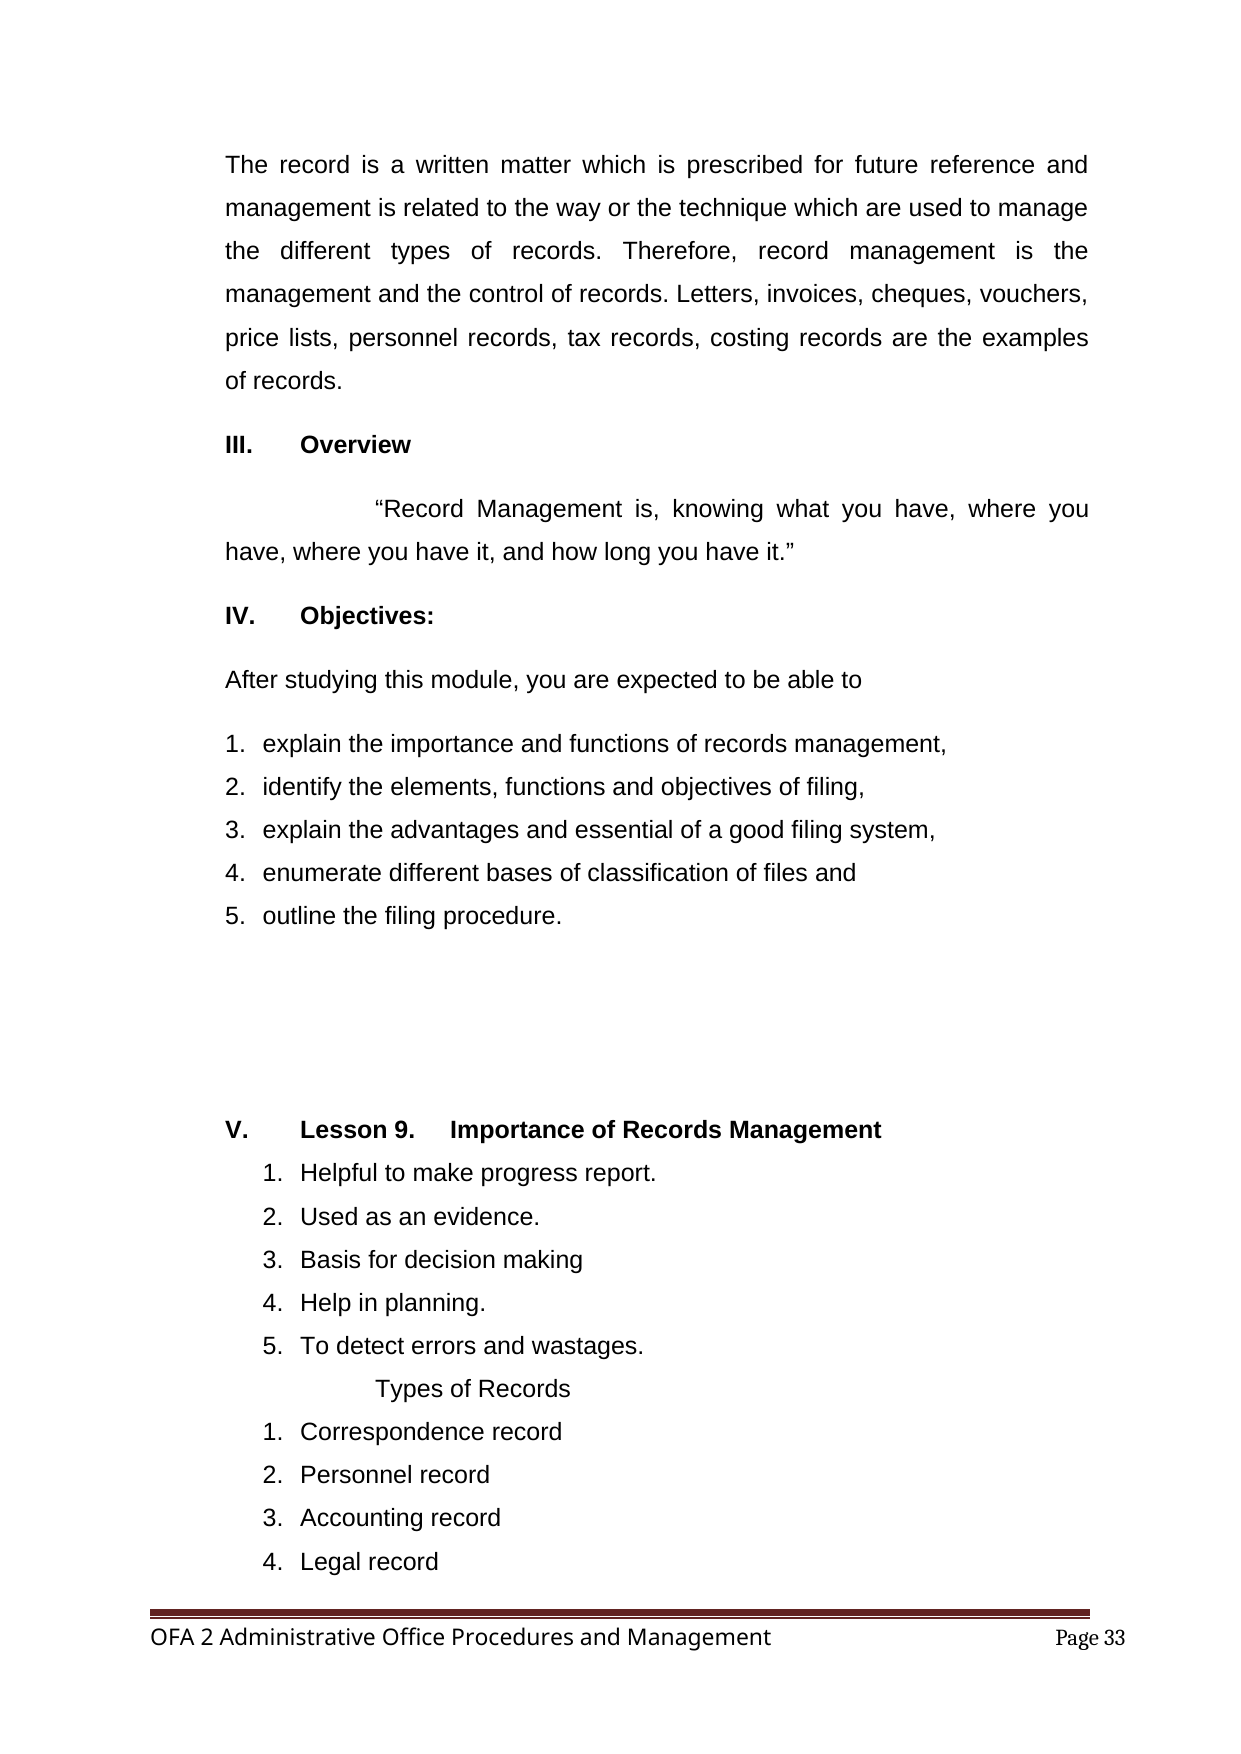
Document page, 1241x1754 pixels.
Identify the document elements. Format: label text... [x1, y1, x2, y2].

text III. Overview [150, 429, 1090, 458]
list Accounting record [262, 1503, 1090, 1532]
list Basis for decision making [262, 1244, 1090, 1273]
list Used as an evidence. [262, 1201, 1090, 1230]
text V. Lesson 9. Importance of Records Management [150, 1115, 1090, 1144]
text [225, 150, 1090, 394]
list outline the filing procedure. [225, 901, 1090, 930]
list enumerate different bases of classification of files and [225, 858, 1090, 887]
list Personnel record [262, 1460, 1090, 1489]
list Legal record [262, 1546, 1090, 1575]
text After studying this module, you are expected to be able to [187, 664, 1090, 693]
list explain the advantages and essential of a good filing system, [225, 815, 1090, 843]
list Help in planning. [262, 1288, 1090, 1316]
list identify the elements, functions and objectives of filing, [225, 772, 1090, 800]
text Types of Records [225, 1374, 1090, 1403]
list Correspondence record [262, 1417, 1090, 1446]
text IV. Objectives: [150, 601, 1090, 629]
list Helpful to make progress report. [262, 1158, 1090, 1187]
list explain the importance and functions of records management, [225, 728, 1090, 757]
list To detect errors and wastages. [262, 1331, 1090, 1359]
text “Record Management is, knowing what you have, where you have, where you have it, and how long you have it.” [225, 493, 1090, 565]
